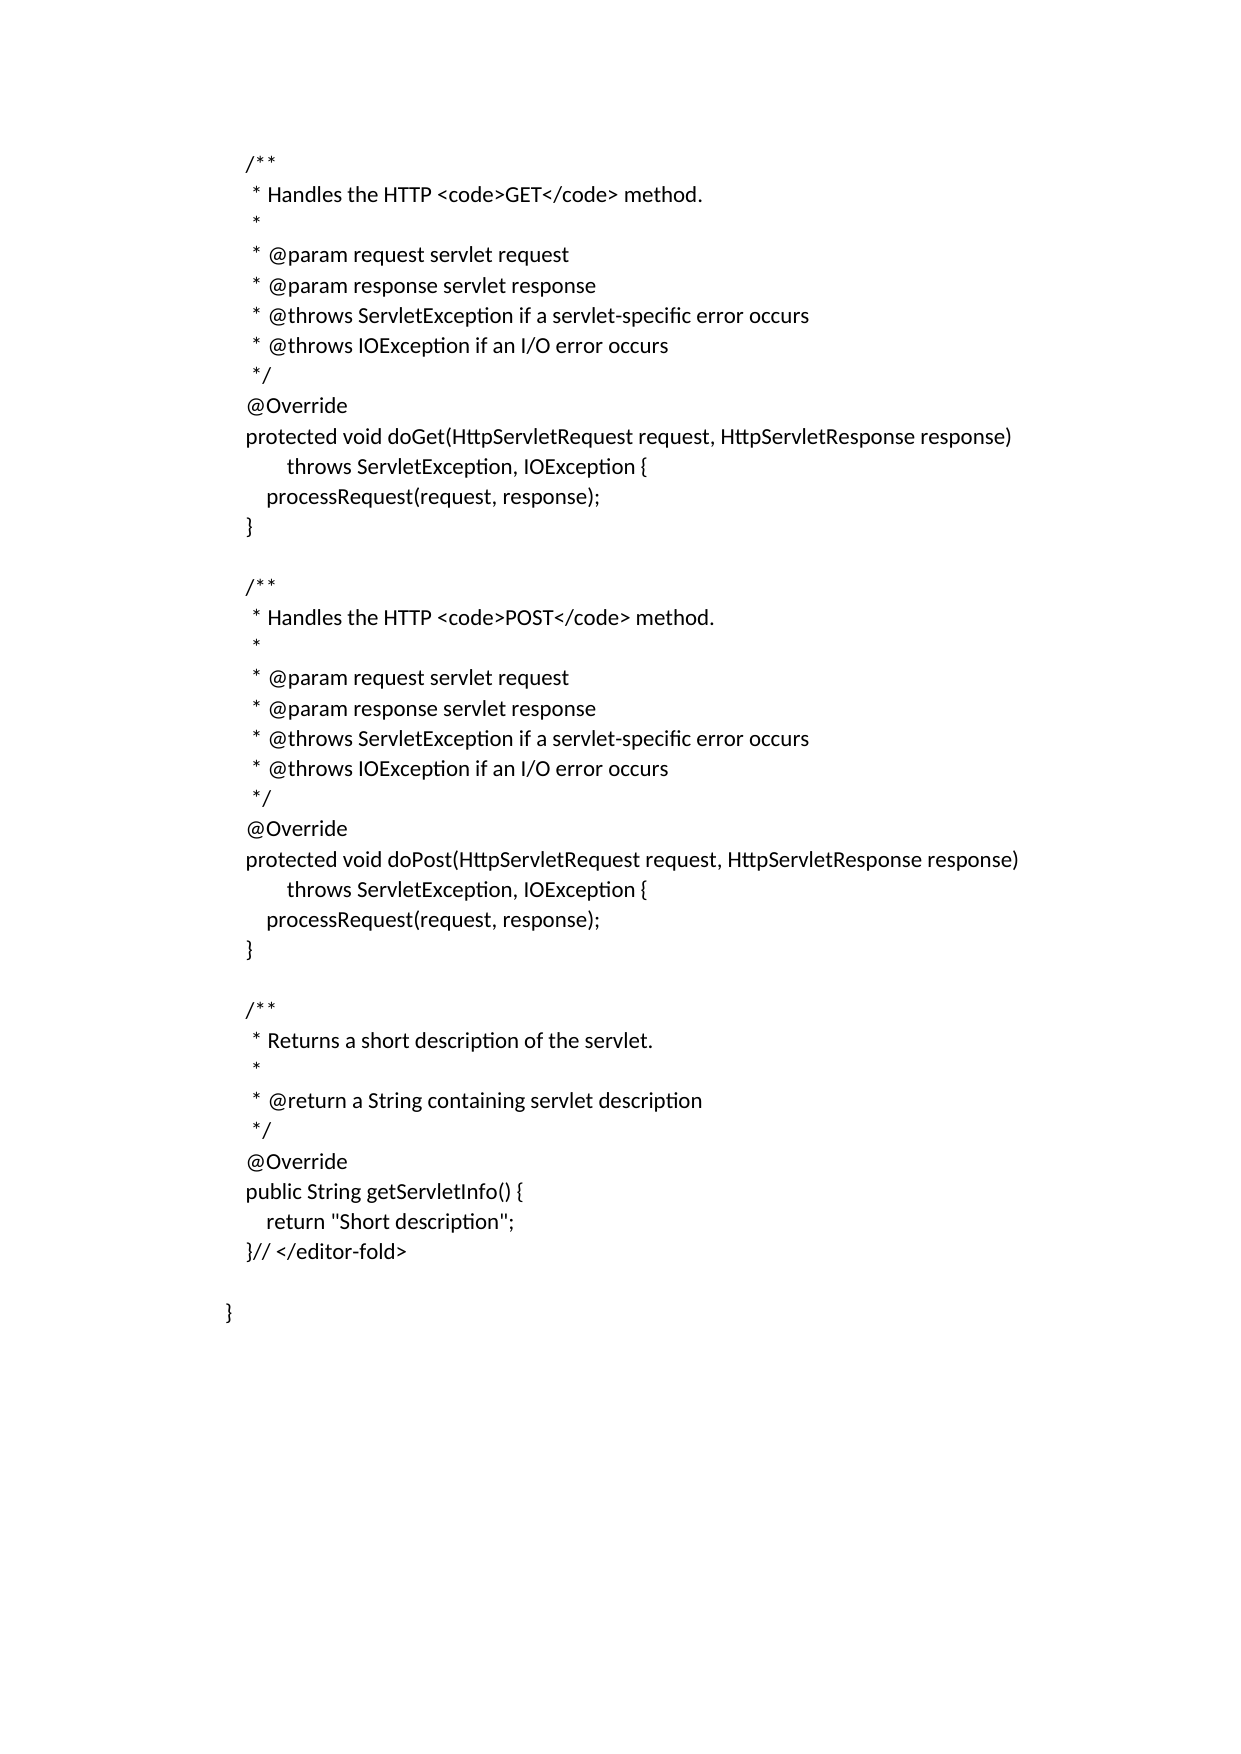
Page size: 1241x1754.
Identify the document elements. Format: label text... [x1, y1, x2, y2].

list public String getServletInfo() { [225, 1177, 1090, 1205]
list * @throws IOException if an I/O error occurs [225, 754, 1090, 782]
list } [225, 935, 1090, 963]
list * @throws ServletException if a servlet-specific error occurs [225, 724, 1090, 752]
list */ [225, 1117, 1090, 1145]
list }// </editor-fold> [225, 1237, 1090, 1266]
list protected void doPost(HttpServletRequest request, HttpServletResponse response) [225, 845, 1090, 873]
list * [225, 1056, 1090, 1084]
list * Returns a short description of the servlet. [225, 1026, 1090, 1054]
list */ [225, 784, 1090, 812]
list /** [225, 573, 1090, 601]
list processRequest(request, response); [225, 905, 1090, 933]
list /** [225, 150, 1090, 178]
list */ [225, 361, 1090, 389]
list /** [225, 996, 1090, 1024]
list * @param response servlet response [225, 694, 1090, 722]
list * Handles the HTTP <code>POST</code> method. [225, 603, 1090, 631]
list throws ServletException, IOException { [225, 452, 1090, 480]
list throws ServletException, IOException { [225, 875, 1090, 903]
list @Override [225, 392, 1090, 420]
list * @param request servlet request [225, 241, 1090, 269]
list * [225, 210, 1090, 238]
list @Override [225, 814, 1090, 843]
list } [225, 512, 1090, 541]
list * @param response servlet response [225, 271, 1090, 299]
list * @throws IOException if an I/O error occurs [225, 331, 1090, 359]
list protected void doGet(HttpServletRequest request, HttpServletResponse response) [225, 422, 1090, 450]
list * @throws ServletException if a servlet-specific error occurs [225, 301, 1090, 329]
list * @return a String containing servlet description [225, 1086, 1090, 1114]
list return "Short description"; [225, 1207, 1090, 1235]
list * @param request servlet request [225, 663, 1090, 692]
list processRequest(request, response); [225, 482, 1090, 510]
list @Override [225, 1147, 1090, 1175]
list * Handles the HTTP <code>GET</code> method. [225, 180, 1090, 208]
list } [225, 1298, 1090, 1326]
list * [225, 633, 1090, 661]
